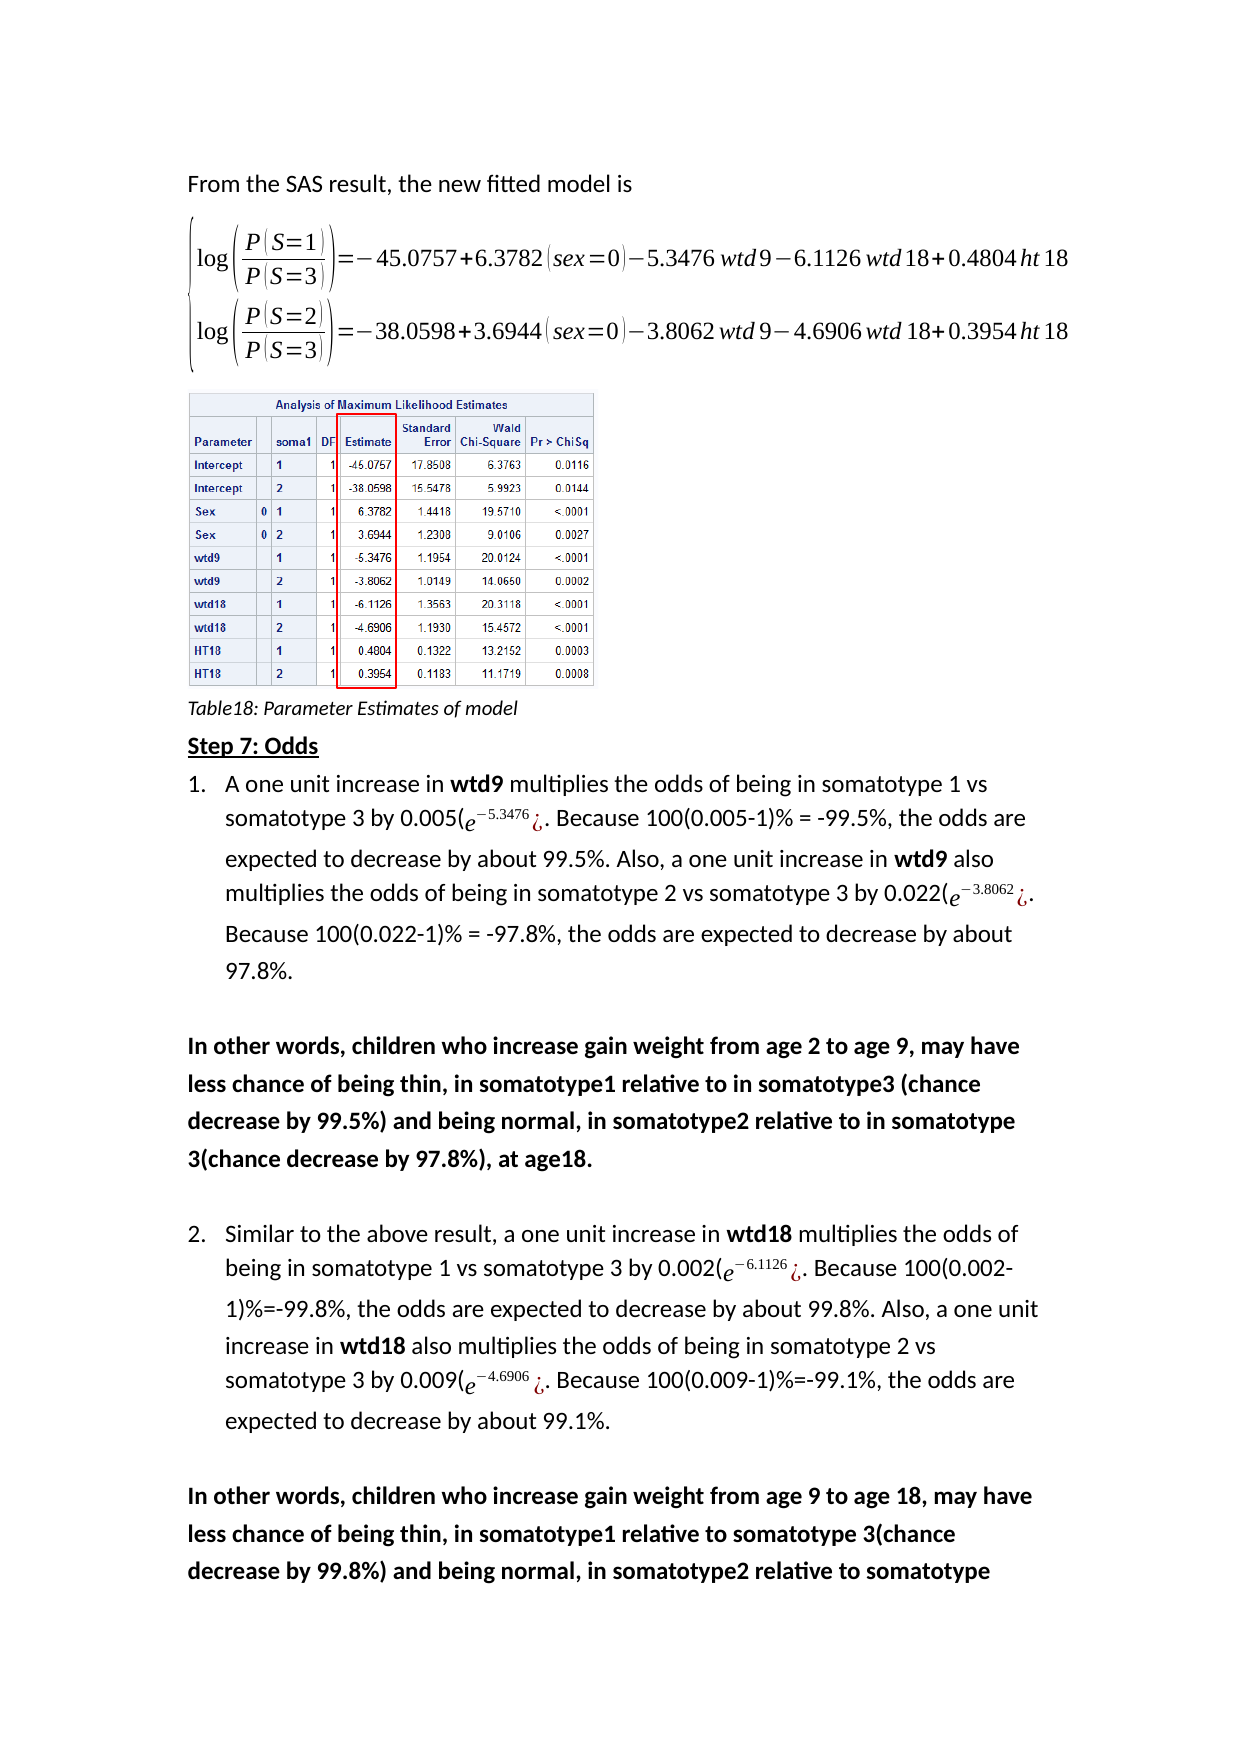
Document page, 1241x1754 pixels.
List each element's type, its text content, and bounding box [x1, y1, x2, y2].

text Table18: Parameter Estimates of model [187, 689, 1053, 727]
list A one unit increase in wtd9 multiplies the odds of being in somatotype 1 vs somatotype 3 by 0.005(. Because 100(0.005-1)% = -99.5%, the odds are expected to decrease by about 99.5%. Also, a one unit increase in wtd9 also multiplies the odds of being in somatotype 2 vs somatotype 3 by 0.022(. Because 100(0.022-1)% = -97.8%, the odds are expected to decrease by about 97.8%. [187, 764, 1053, 989]
picture [187, 389, 599, 689]
text From the SAS result, the new fitted model is [187, 164, 1053, 202]
picture [338, 415, 395, 687]
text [187, 1477, 1053, 1589]
list Similar to the above result, a one unit increase in wtd18 multiplies the odds of being in somatotype 1 vs somatotype 3 by 0.002(. Because 100(0.002-1)%=-99.8%, the odds are expected to decrease by about 99.8%. Also, a one unit increase in wtd18 also multiplies the odds of being in somatotype 2 vs somatotype 3 by 0.009(. Because 100(0.009-1)%=-99.1%, the odds are expected to decrease by about 99.1%. [187, 1214, 1053, 1439]
text Step 7: Odds [187, 727, 1053, 764]
text In other words, children who increase gain weight from age 2 to age 9, may have less chance of being thin, in somatotype1 relative to in somatotype3 (chance decrease by 99.5%) and being normal, in somatotype2 relative to in somatotype 3(chance decrease by 97.8%), at age18. [187, 1027, 1053, 1177]
